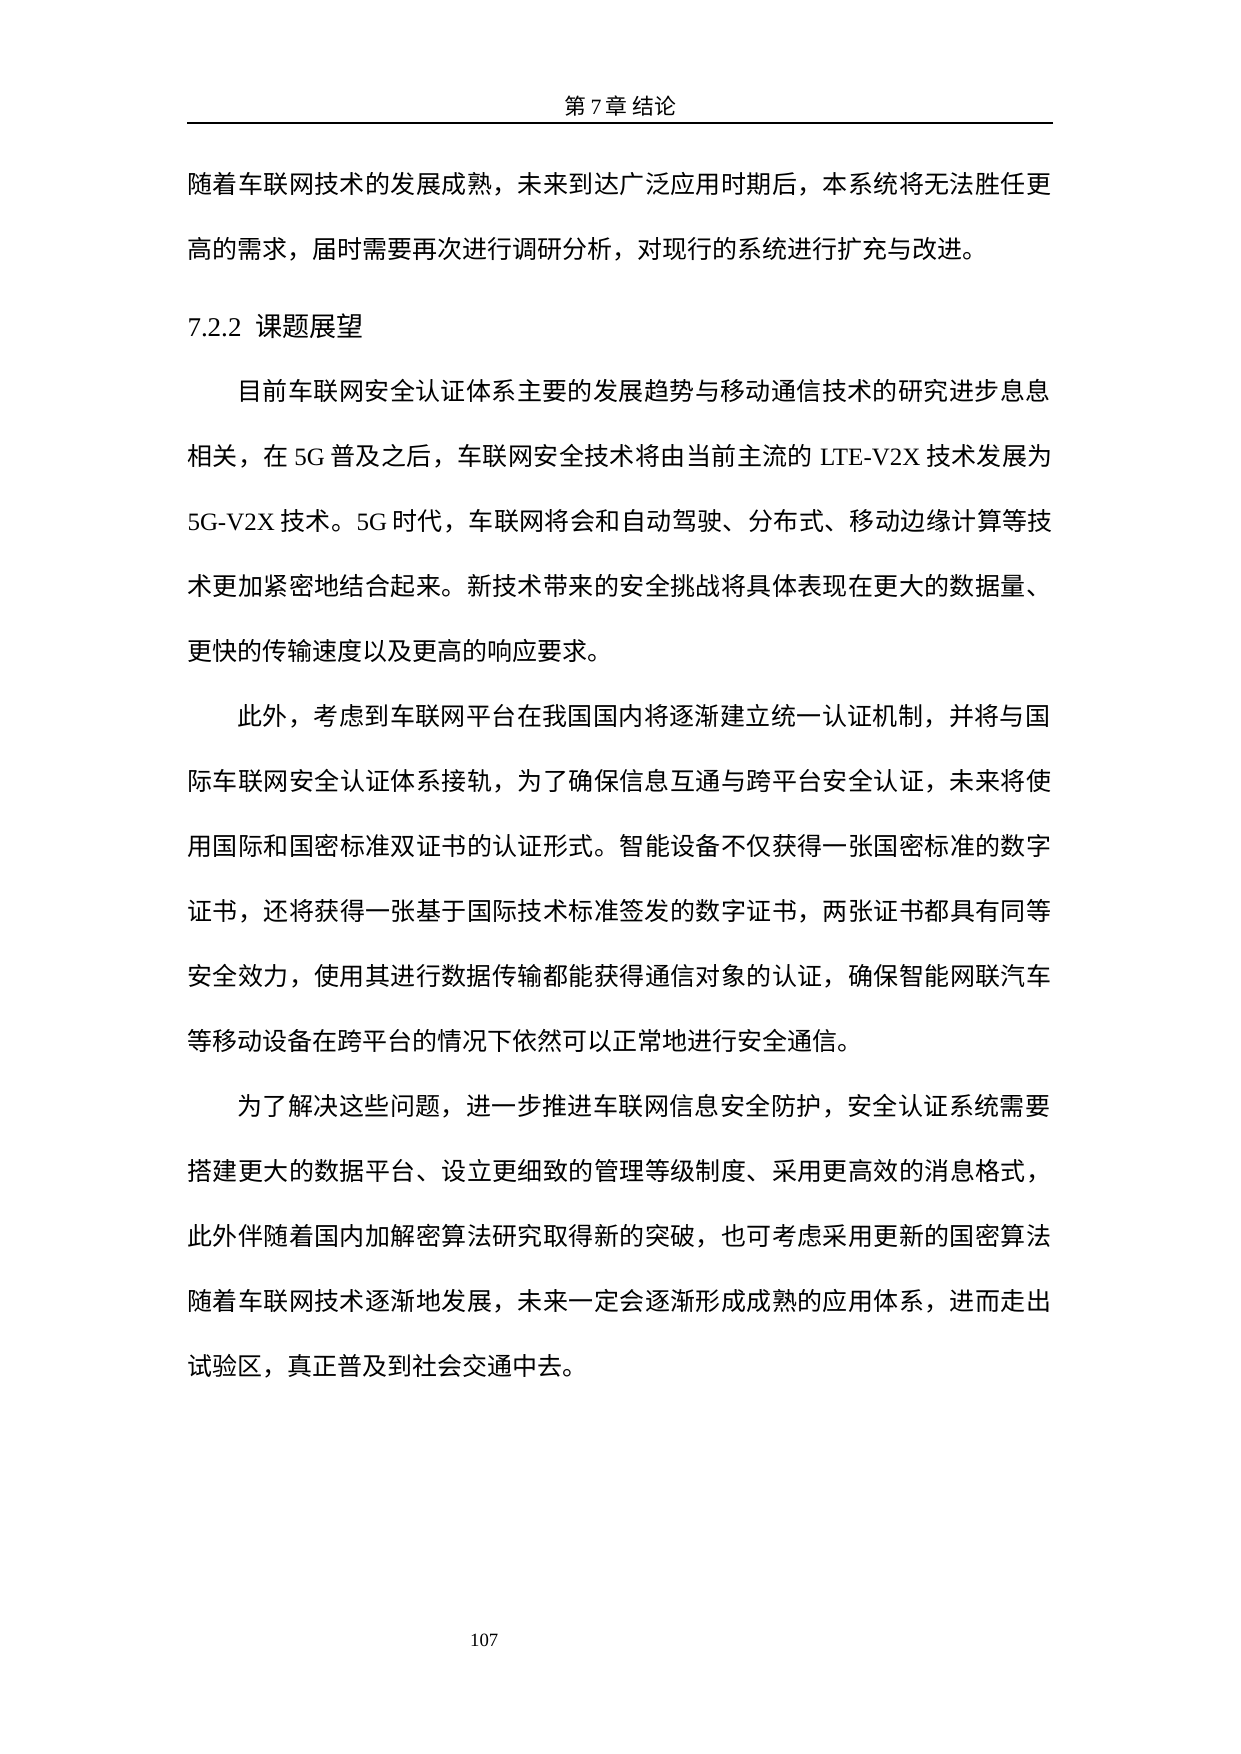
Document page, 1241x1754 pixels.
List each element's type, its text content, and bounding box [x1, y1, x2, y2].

text 目前车联网安全认证体系主要的发展趋势与移动通信技术的研究进步息息相关，在5G普及之后，车联网安全技术将由当前主流的LTE-V2X技术发展为5G-V2X技术。5G时代，车联网将会和自动驾驶、分布式、移动边缘计算等技术更加紧密地结合起来。新技术带来的安全挑战将具体表现在更大的数据量、更快的传输速度以及更高的响应要求。 [187, 357, 1053, 682]
text 此外，考虑到车联网平台在我国国内将逐渐建立统一认证机制，并将与国际车联网安全认证体系接轨，为了确保信息互通与跨平台安全认证，未来将使用国际和国密标准双证书的认证形式。智能设备不仅获得一张国密标准的数字证书，还将获得一张基于国际技术标准签发的数字证书，两张证书都具有同等安全效力，使用其进行数据传输都能获得通信对象的认证，确保智能网联汽车等移动设备在跨平台的情况下依然可以正常地进行安全通信。 [187, 682, 1053, 1072]
text 为了解决这些问题，进一步推进车联网信息安全防护，安全认证系统需要搭建更大的数据平台、设立更细致的管理等级制度、采用更高效的消息格式，此外伴随着国内加解密算法研究取得新的突破，也可考虑采用更新的国密算法。随着车联网技术逐渐地发展，未来一定会逐渐形成成熟的应用体系，进而走出试验区，真正普及到社会交通中去。 [187, 1072, 1053, 1397]
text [187, 150, 1053, 280]
text 7.2.2 课题展望 [187, 305, 1053, 344]
